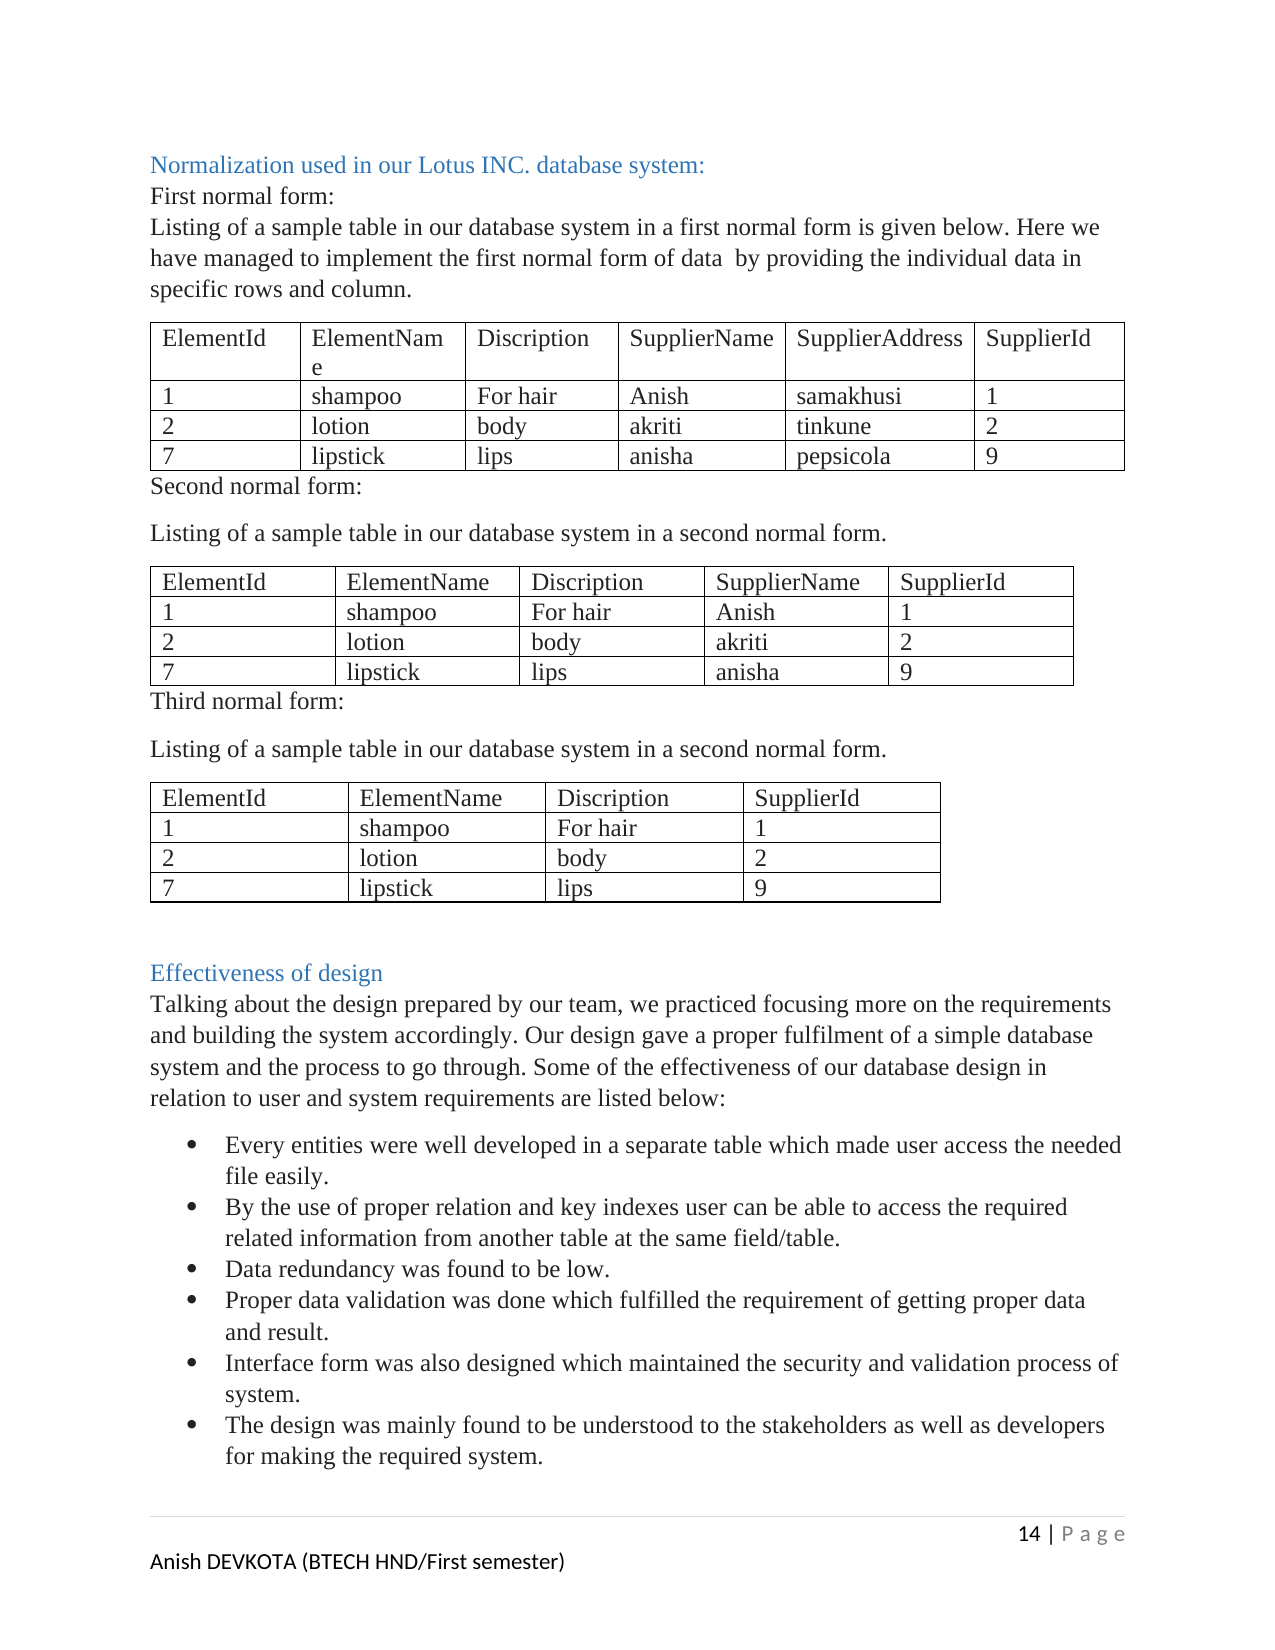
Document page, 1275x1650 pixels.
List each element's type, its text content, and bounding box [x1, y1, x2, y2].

list The design was mainly found to be understood to the stakeholders as well as developers for making the required system. [187, 1410, 1125, 1469]
table_cell 2 [151, 843, 348, 872]
table_header Discription [466, 323, 618, 380]
text Second normal form: [150, 471, 1125, 499]
table_cell lipstick [336, 657, 519, 685]
table_cell body [546, 843, 743, 872]
subtitle Effectiveness of design [150, 958, 1125, 987]
table_header SupplierId [744, 783, 940, 812]
list Proper data validation was done which fulfilled the requirement of getting proper data and result. [187, 1286, 1125, 1345]
table_cell 1 [744, 813, 940, 842]
table_cell lipstick [349, 873, 545, 901]
table_cell lotion [349, 843, 545, 872]
table_cell lotion [336, 627, 519, 656]
text Listing of a sample table in our database system in a second normal form. [150, 518, 1125, 547]
table_cell akriti [619, 411, 785, 440]
table_cell Anish [619, 381, 785, 410]
table_cell 1 [151, 381, 300, 410]
text Third normal form: [150, 686, 1125, 715]
table_header Discription [546, 783, 743, 812]
table_header SupplierAddress [786, 323, 974, 380]
table_cell 2 [151, 627, 335, 656]
table_cell Anish [705, 597, 888, 626]
table_cell 7 [151, 441, 300, 470]
table_cell 2 [889, 627, 1073, 656]
list Every entities were well developed in a separate table which made user access the needed file easily. [187, 1130, 1125, 1190]
table_cell body [520, 627, 704, 656]
table_header ElementName [349, 783, 545, 812]
table_cell anisha [619, 441, 785, 470]
table_cell 2 [744, 843, 940, 872]
table_cell shampoo [336, 597, 519, 626]
table_cell anisha [705, 657, 888, 685]
table_header SupplierId [889, 567, 1073, 596]
table_cell 9 [889, 657, 1073, 685]
table_cell akriti [705, 627, 888, 656]
table_header SupplierName [619, 323, 785, 380]
table_cell 7 [151, 873, 348, 901]
table_cell samakhusi [786, 381, 974, 410]
table_cell shampoo [301, 381, 465, 410]
table_cell lips [466, 441, 618, 470]
table_cell lipstick [301, 441, 465, 470]
text First normal form: Listing of a sample table in our database system in a first normal form is given below. Here we have managed to implement the first normal form of data by providing the individual data in specific rows and column. [150, 181, 1125, 303]
table_header ElementId [151, 323, 300, 380]
table_header SupplierId [975, 323, 1124, 380]
table_cell 1 [151, 597, 335, 626]
table_cell 1 [151, 813, 348, 842]
table_cell For hair [466, 381, 618, 410]
table_cell 9 [975, 441, 1124, 470]
list Data redundancy was found to be low. [187, 1254, 1125, 1283]
table_cell For hair [520, 597, 704, 626]
table_cell body [466, 411, 618, 440]
table_cell 2 [975, 411, 1124, 440]
subtitle Normalization used in our Lotus INC. database system: [150, 150, 1125, 179]
table_cell lips [546, 873, 743, 901]
table_cell 9 [744, 873, 940, 901]
table_header ElementId [151, 567, 335, 596]
table_header Discription [520, 567, 704, 596]
table_cell lips [520, 657, 704, 685]
table_header ElementName [301, 323, 465, 380]
list By the use of proper relation and key indexes user can be able to access the required related information from another table at the same field/table. [187, 1192, 1125, 1252]
table_cell 2 [151, 411, 300, 440]
table_header ElementName [336, 567, 519, 596]
table_cell For hair [546, 813, 743, 842]
list Interface form was also designed which maintained the security and validation process of system. [187, 1348, 1125, 1407]
table_cell 7 [151, 657, 335, 685]
table_cell 1 [975, 381, 1124, 410]
table_cell pepsicola [786, 441, 974, 470]
table_cell shampoo [349, 813, 545, 842]
table_cell 1 [889, 597, 1073, 626]
text Talking about the design prepared by our team, we practiced focusing more on the requirements and building the system accordingly. Our design gave a proper fulfilment of a simple database system and the process to go through. Some of the effectiveness of our database design in relation to user and system requirements are listed below: [150, 989, 1125, 1111]
text Listing of a sample table in our database system in a second normal form. [150, 734, 1125, 763]
table_cell lotion [301, 411, 465, 440]
table_cell tinkune [786, 411, 974, 440]
table_header SupplierName [705, 567, 888, 596]
table_header ElementId [151, 783, 348, 812]
